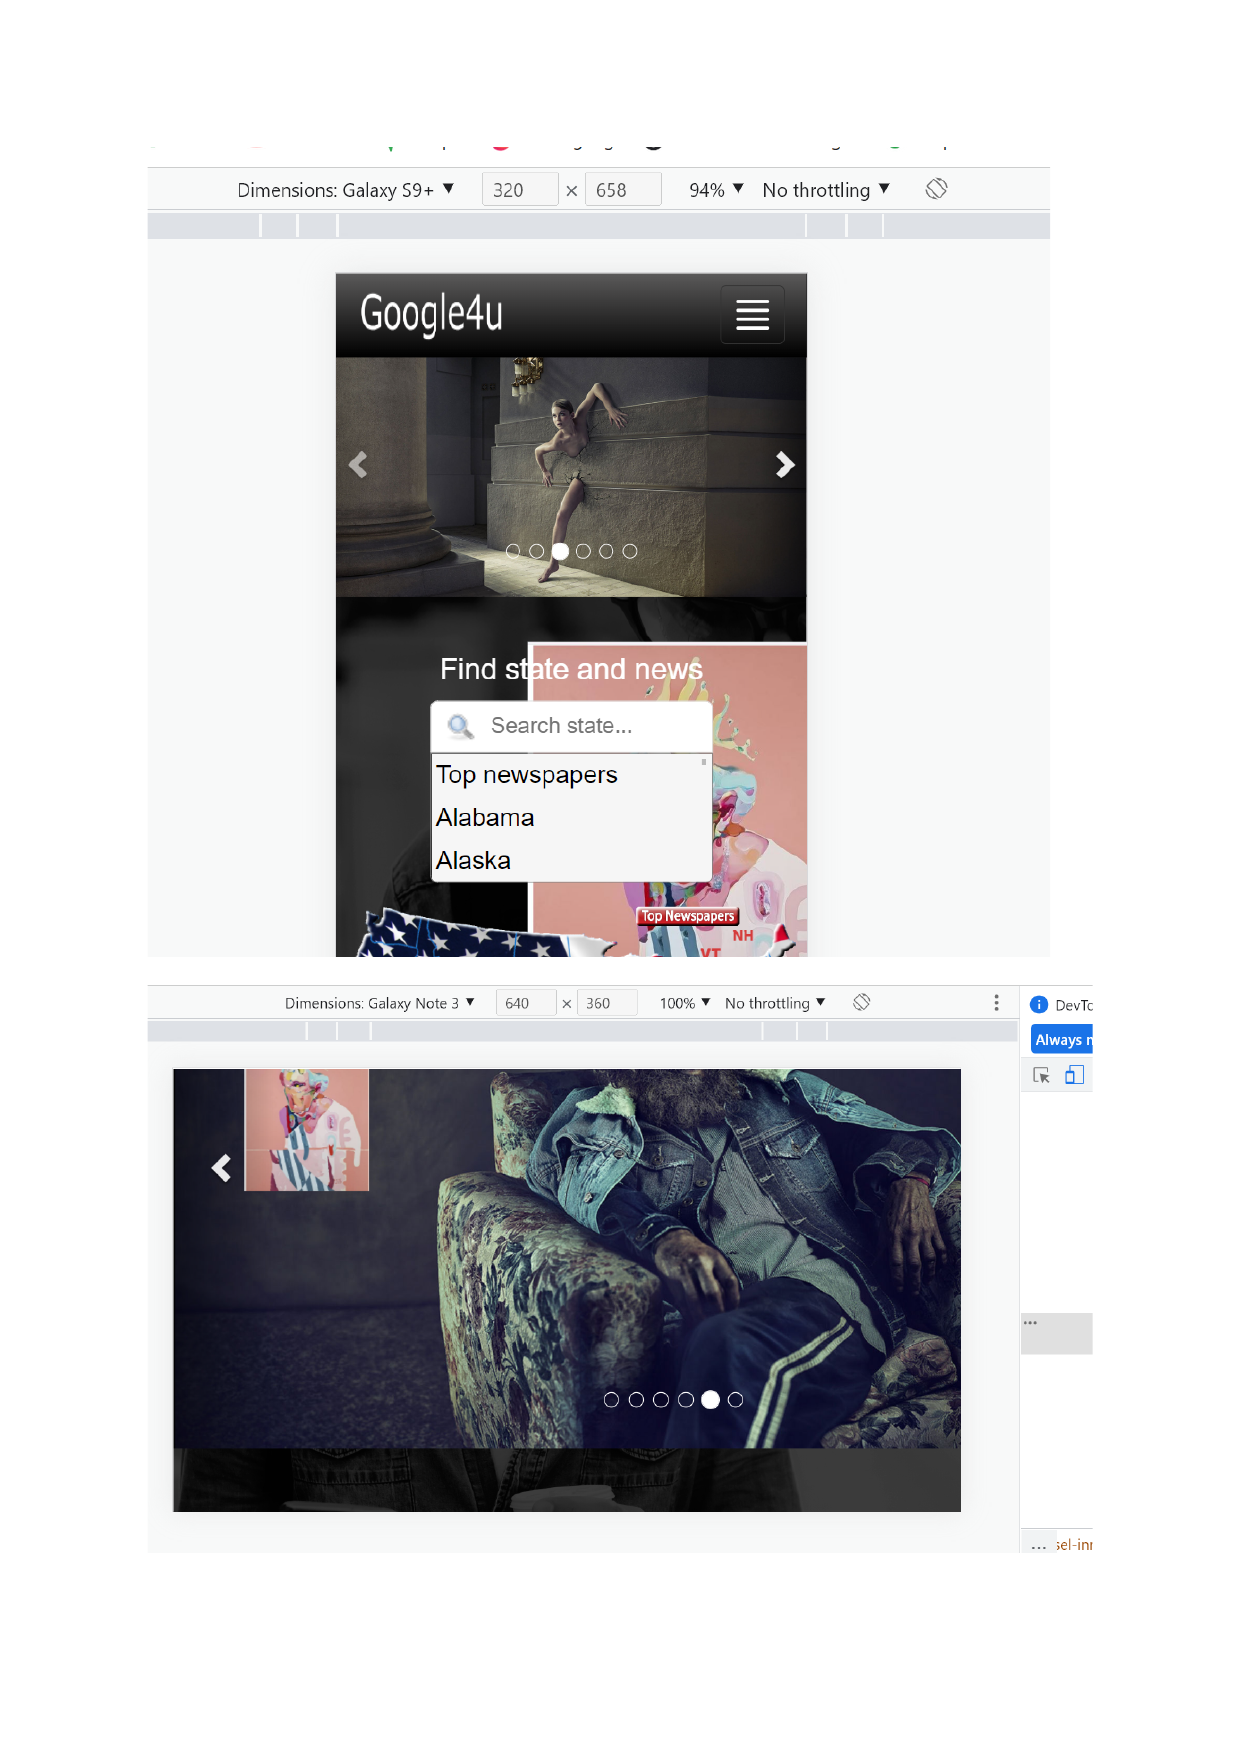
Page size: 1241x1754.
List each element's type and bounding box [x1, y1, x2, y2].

picture [147, 147, 1051, 957]
picture [147, 975, 1093, 1553]
